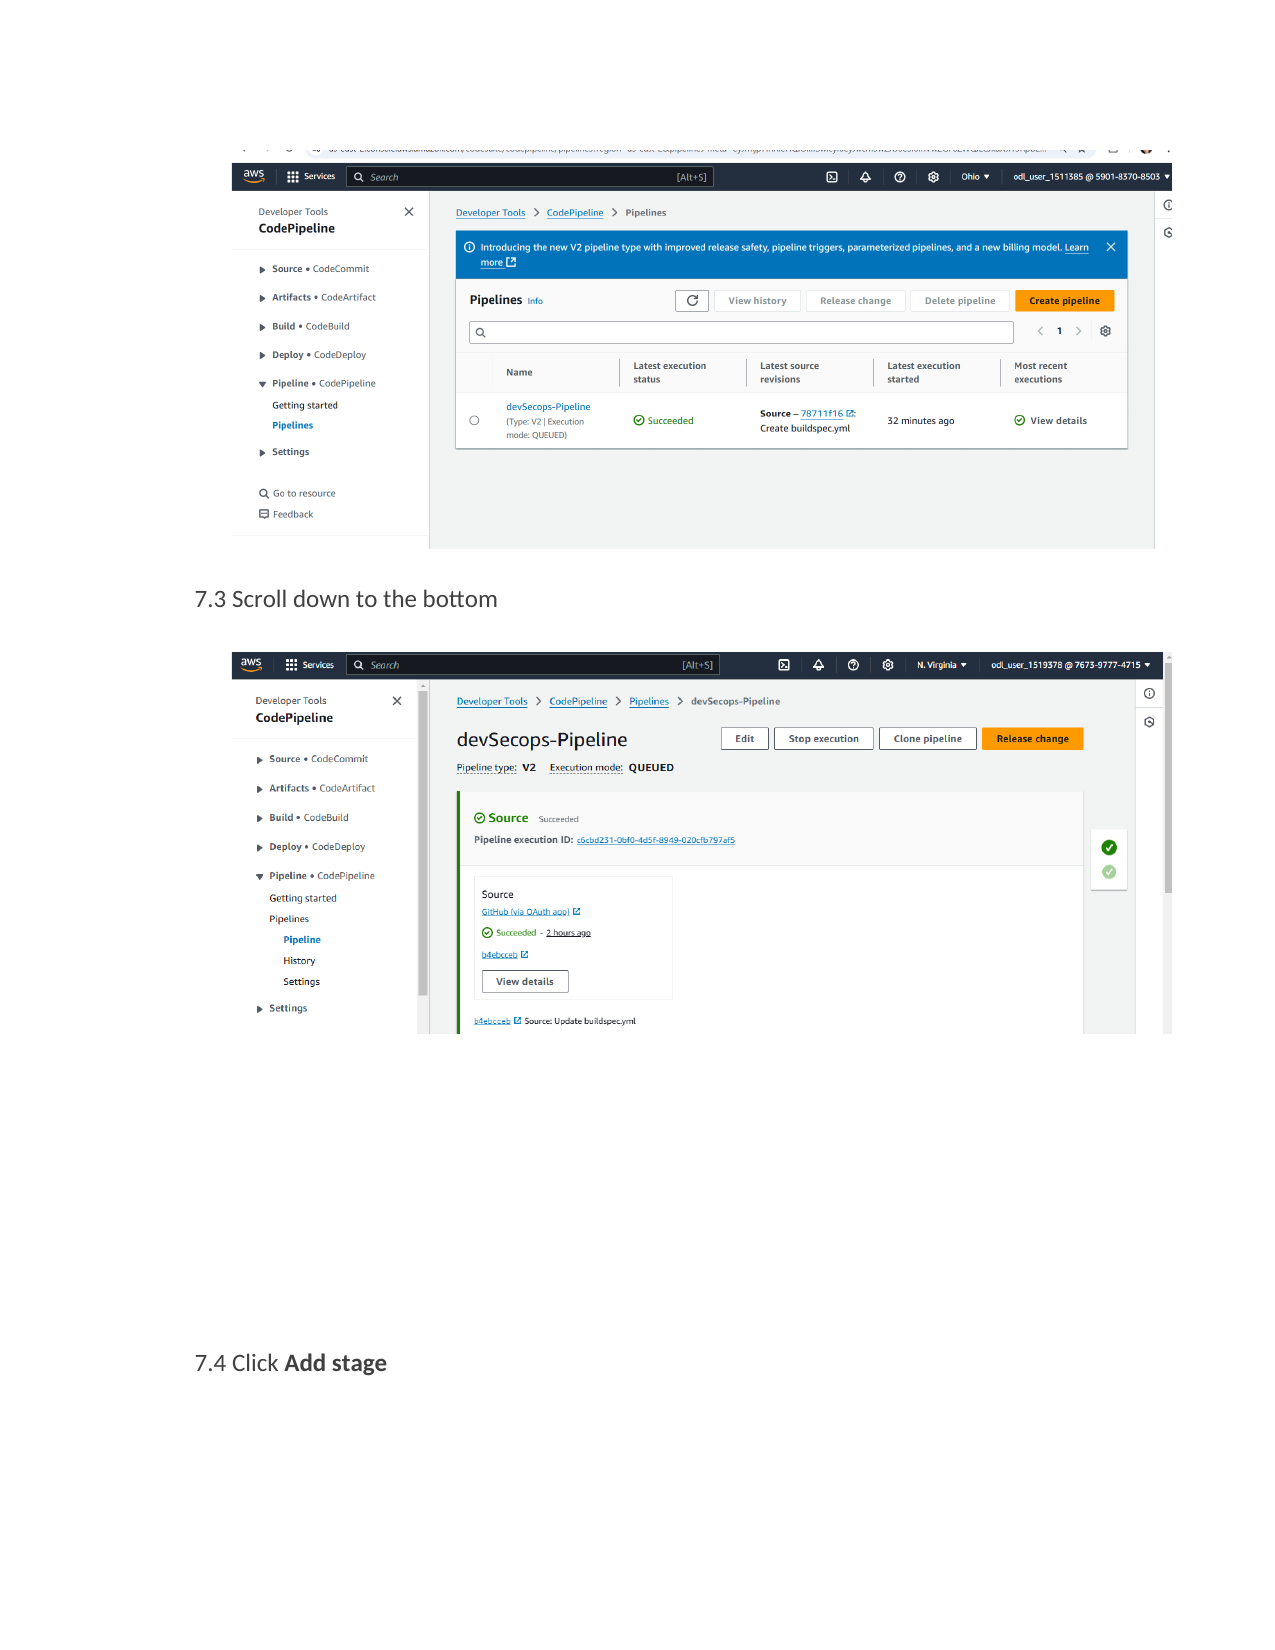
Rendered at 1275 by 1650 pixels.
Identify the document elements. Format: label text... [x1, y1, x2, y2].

picture [231, 652, 1172, 1034]
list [194, 150, 1125, 580]
list Click Add stage [194, 1347, 1125, 1413]
picture [231, 150, 1172, 549]
